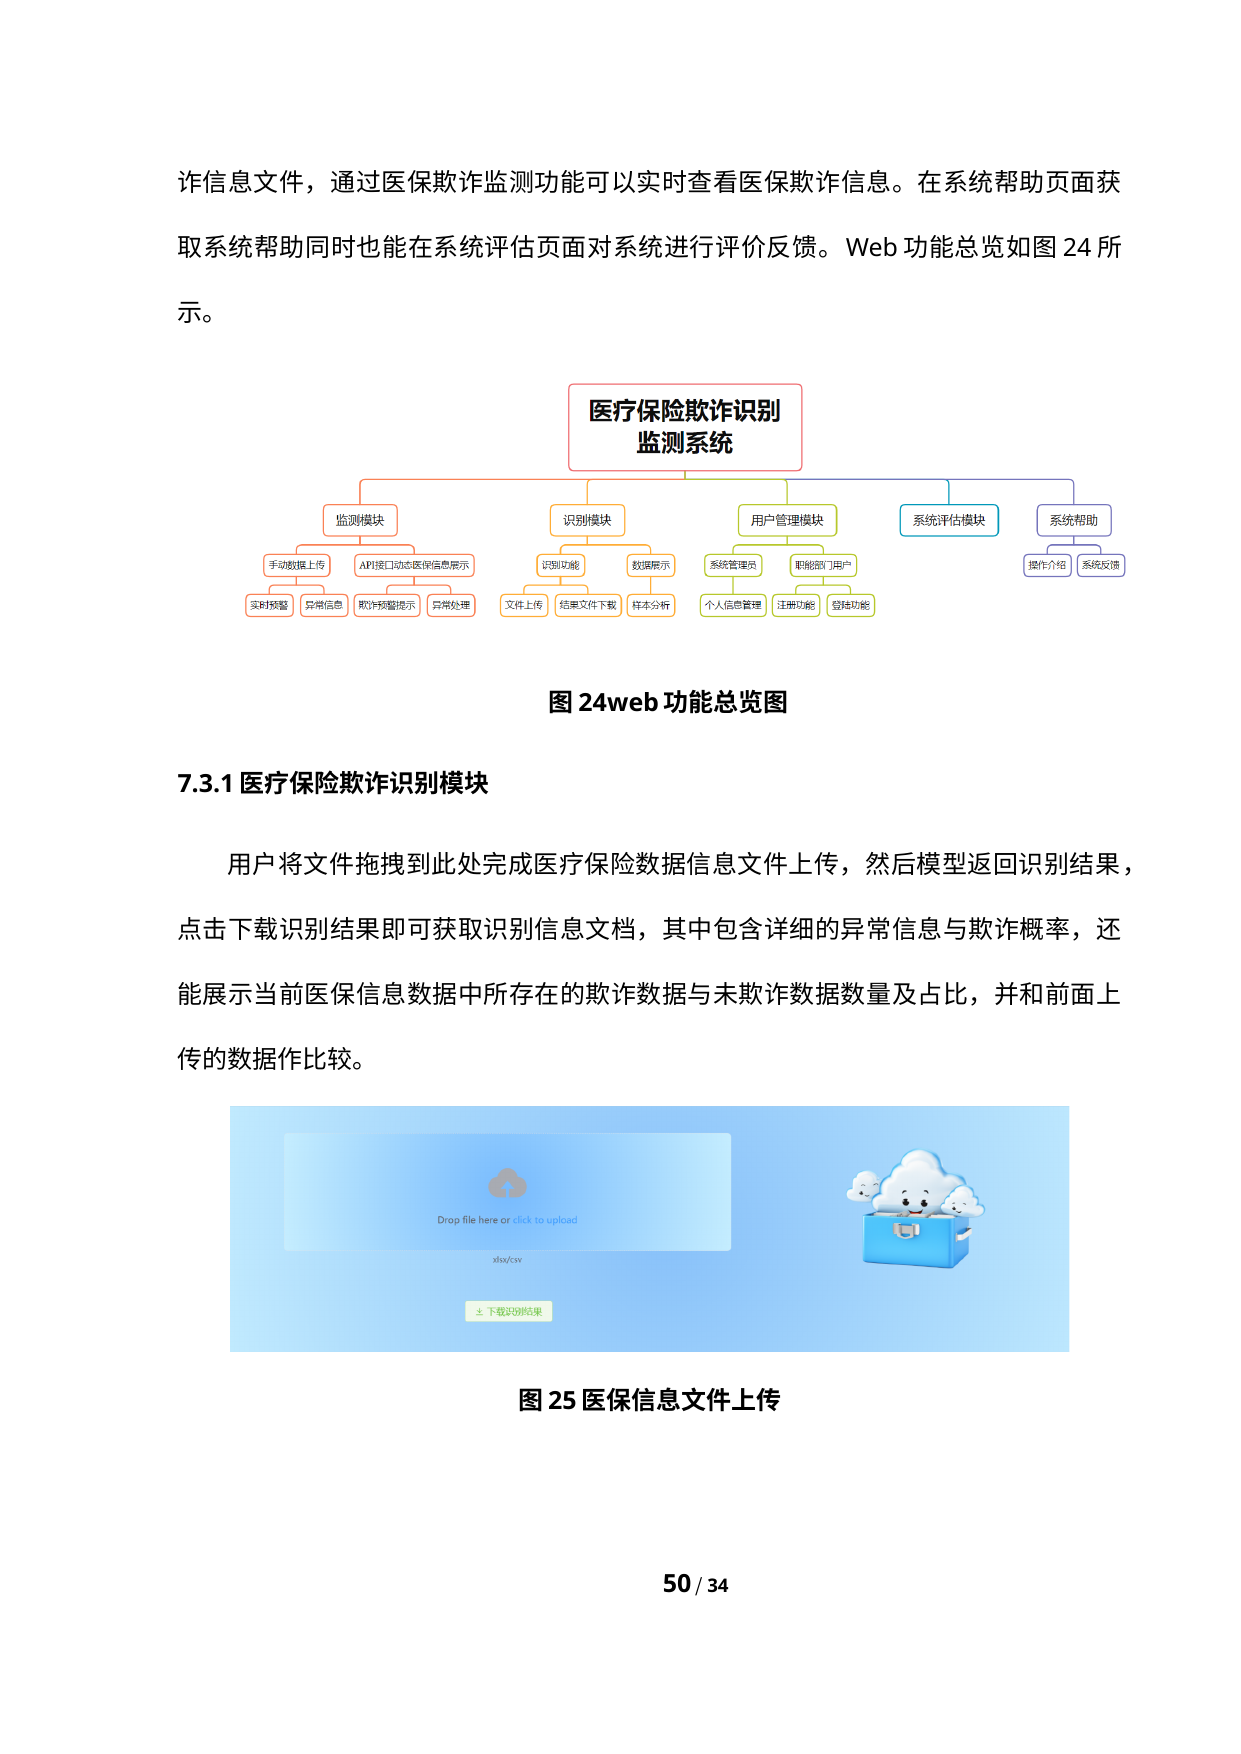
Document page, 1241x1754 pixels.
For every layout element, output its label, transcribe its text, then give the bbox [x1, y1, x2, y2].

text 7.3.1医疗保险欺诈识别模块 [177, 749, 1122, 814]
picture [230, 1106, 1070, 1352]
text 用户将文件拖拽到此处完成医疗保险数据信息文件上传，然后模型返回识别结果，点击下载识别结果即可获取识别信息文档，其中包含详细的异常信息与欺诈概率，还能展示当前医保信息数据中所存在的欺诈数据与未欺诈数据数量及占比，并和前面上传的数据作比较。 [177, 830, 1122, 1090]
text 图25医保信息文件上传 [177, 1366, 1122, 1431]
picture [214, 358, 1160, 649]
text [177, 148, 1122, 343]
text 图24web功能总览图 [177, 668, 1122, 733]
